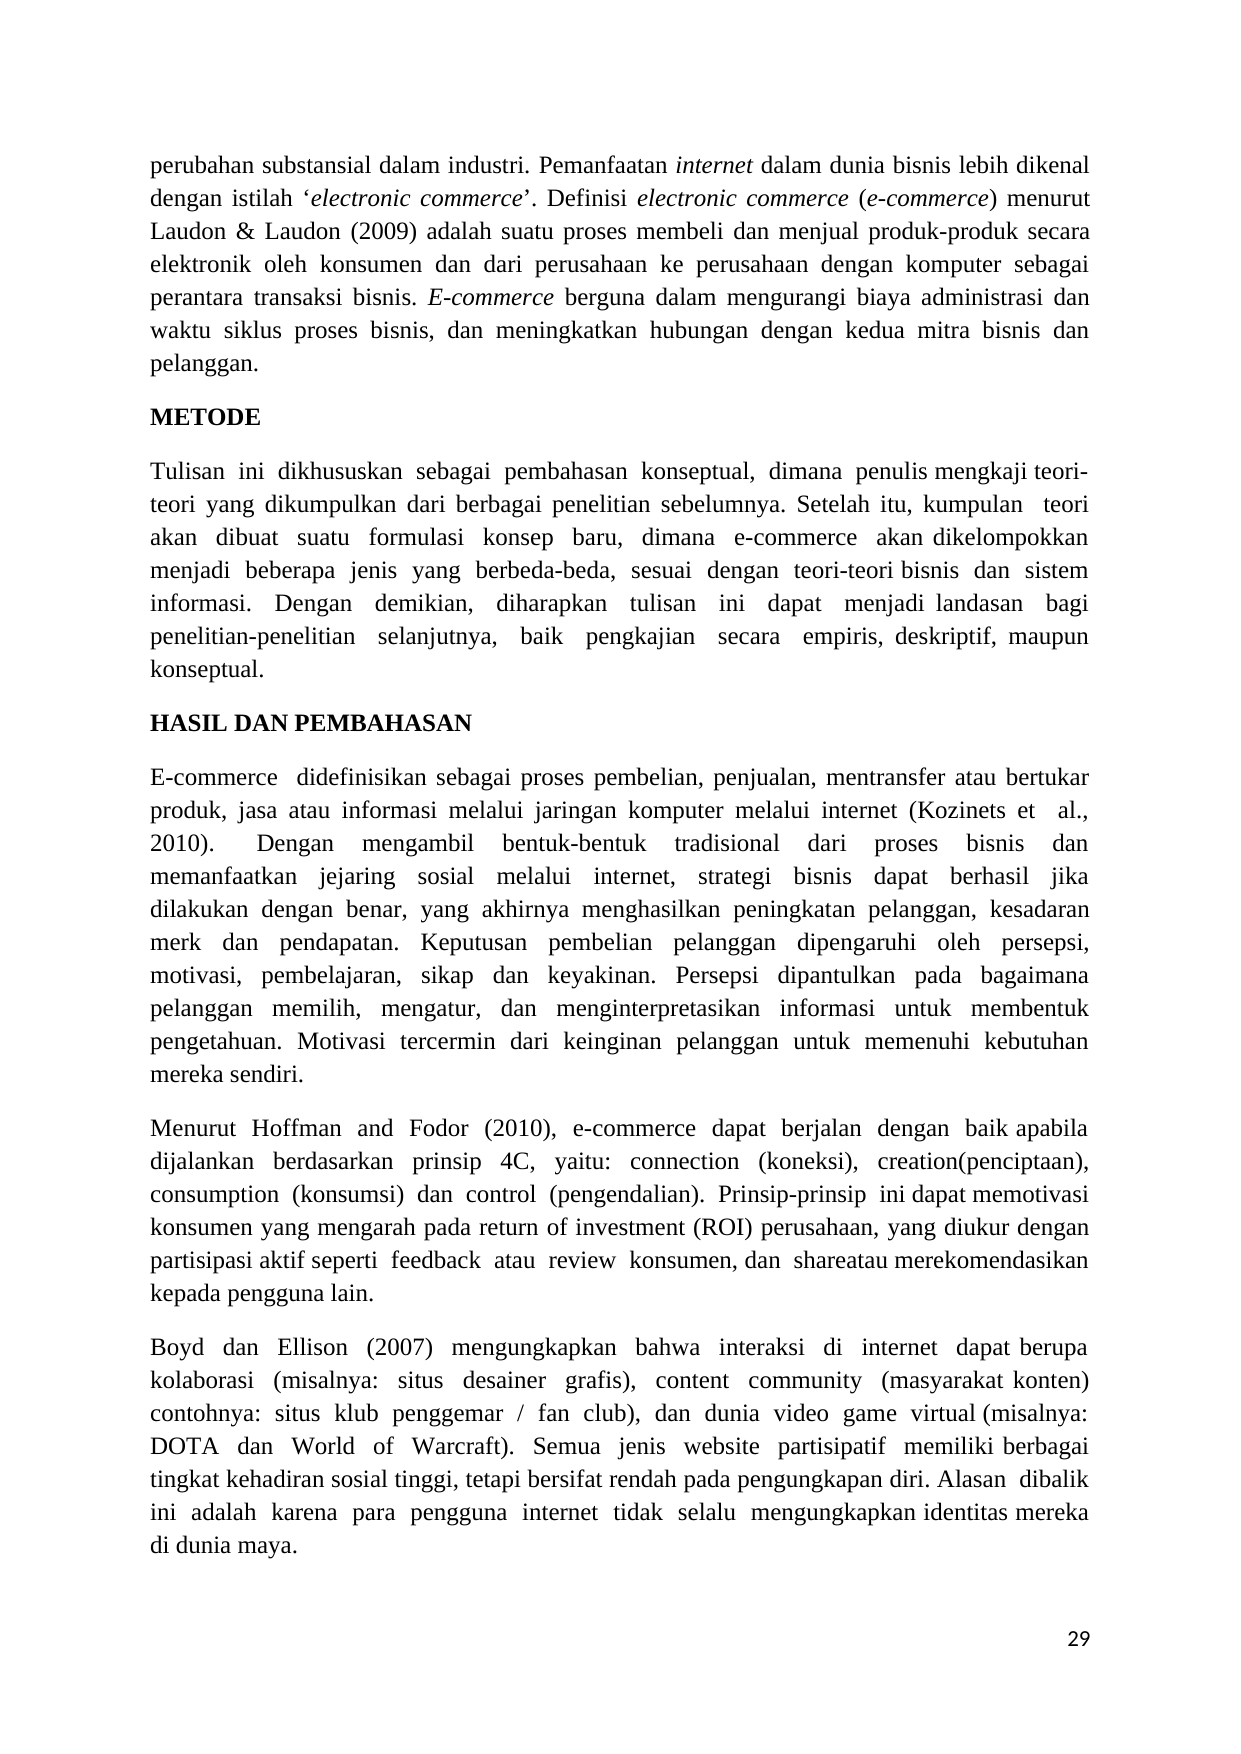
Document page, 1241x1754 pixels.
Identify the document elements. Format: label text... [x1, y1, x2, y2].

text Menurut Hoffman and Fodor (2010), e-commerce dapat berjalan dengan baik apabila dijalankan berdasarkan prinsip 4C, yaitu: connection (koneksi), creation(penciptaan), consumption (konsumsi) dan control (pengendalian). Prinsip-prinsip ini dapat memotivasi konsumen yang mengarah pada return of investment (ROI) perusahaan, yang diukur dengan partisipasi aktif seperti feedback atau review konsumen, dan shareatau merekomendasikan kepada pengguna lain. [150, 1113, 1090, 1307]
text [150, 150, 1090, 377]
text Boyd dan Ellison (2007) mengungkapkan bahwa interaksi di internet dapat berupa kolaborasi (misalnya: situs desainer grafis), content community (masyarakat konten) contohnya: situs klub penggemar / fan club), dan dunia video game virtual (misalnya: DOTA dan World of Warcraft). Semua jenis website partisipatif memiliki berbagai tingkat kehadiran sosial tinggi, tetapi bersifat rendah pada pengungkapan diri. Alasan dibalik ini adalah karena para pengguna internet tidak selalu mengungkapkan identitas mereka di dunia maya. [150, 1332, 1090, 1558]
text HASIL DAN PEMBAHASAN [150, 708, 1090, 737]
text METODE [150, 402, 1090, 431]
text Tulisan ini dikhususkan sebagai pembahasan konseptual, dimana penulis mengkaji teori-teori yang dikumpulkan dari berbagai penelitian sebelumnya. Setelah itu, kumpulan teori akan dibuat suatu formulasi konsep baru, dimana e-commerce akan dikelompokkan menjadi beberapa jenis yang berbeda-beda, sesuai dengan teori-teori bisnis dan sistem informasi. Dengan demikian, diharapkan tulisan ini dapat menjadi landasan bagi penelitian-penelitian selanjutnya, baik pengkajian secara empiris, deskriptif, maupun konseptual. [150, 456, 1090, 683]
text E-commerce didefinisikan sebagai proses pembelian, penjualan, mentransfer atau bertukar produk, jasa atau informasi melalui jaringan komputer melalui internet (Kozinets et al., 2010). Dengan mengambil bentuk-bentuk tradisional dari proses bisnis dan memanfaatkan jejaring sosial melalui internet, strategi bisnis dapat berhasil jika dilakukan dengan benar, yang akhirnya menghasilkan peningkatan pelanggan, kesadaran merk dan pendapatan. Keputusan pembelian pelanggan dipengaruhi oleh persepsi, motivasi, pembelajaran, sikap dan keyakinan. Persepsi dipantulkan pada bagaimana pelanggan memilih, mengatur, dan menginterpretasikan informasi untuk membentuk pengetahuan. Motivasi tercermin dari keinginan pelanggan untuk memenuhi kebutuhan mereka sendiri. [150, 762, 1090, 1088]
